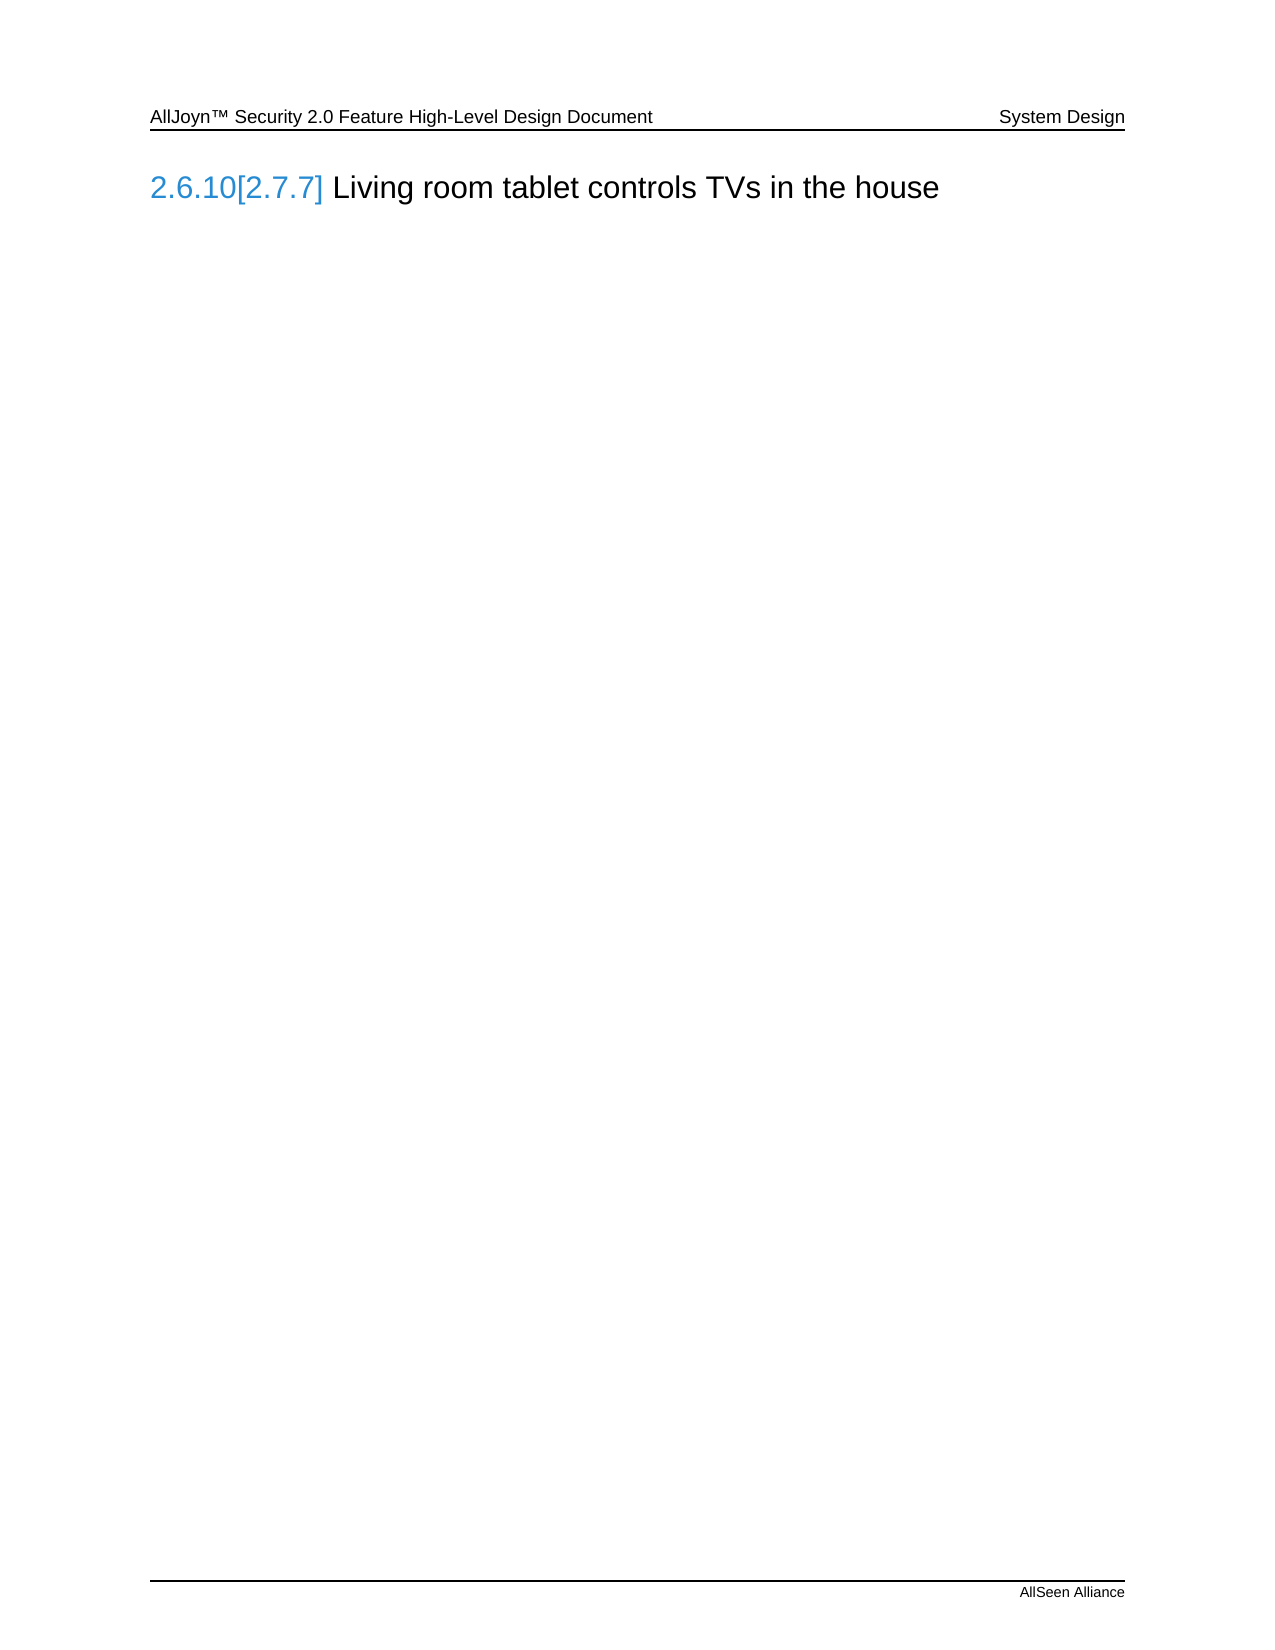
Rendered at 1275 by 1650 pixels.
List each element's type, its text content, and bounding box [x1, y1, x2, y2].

subtitle Living room tablet controls TVs in the house [150, 169, 1125, 205]
